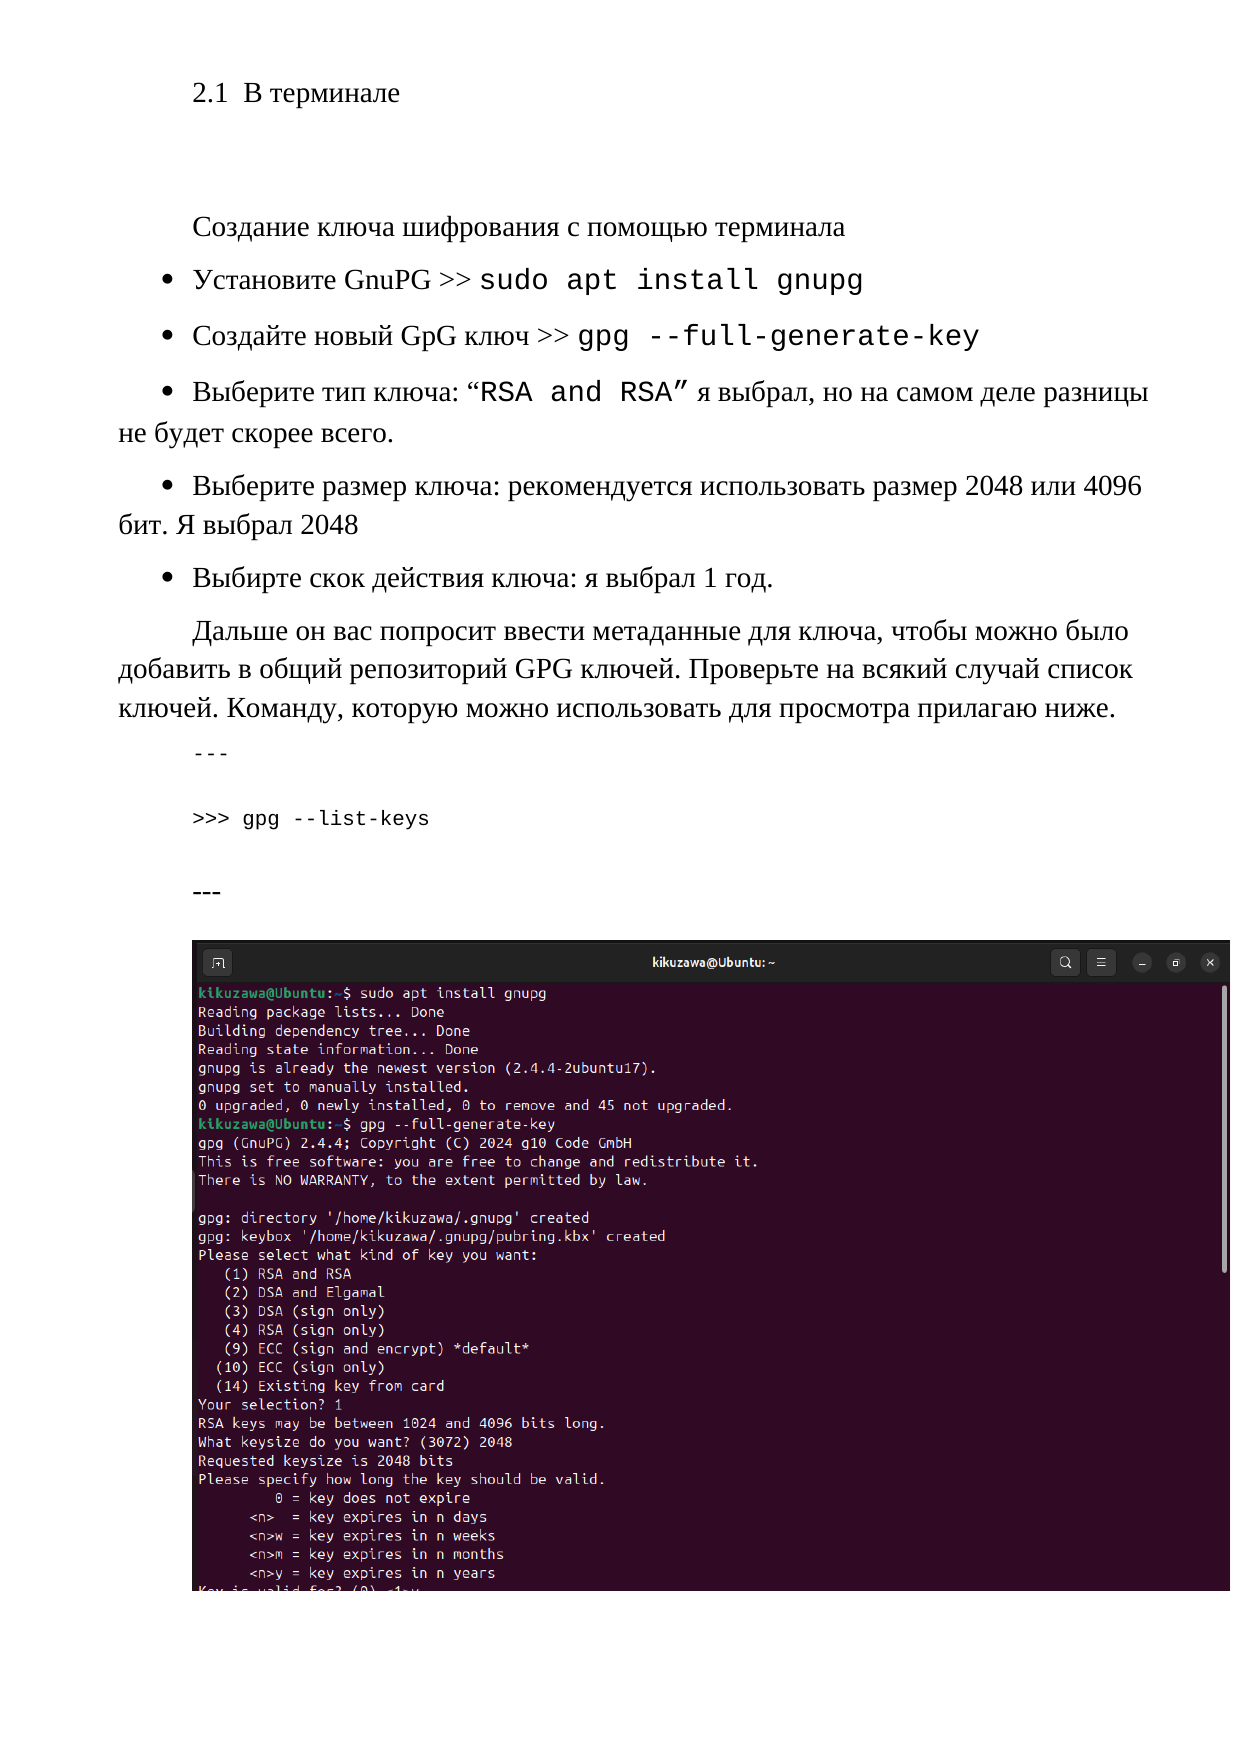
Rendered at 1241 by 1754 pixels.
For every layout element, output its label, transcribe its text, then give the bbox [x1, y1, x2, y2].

list Установите GnuPG >> sudo apt install gnupg [118, 262, 1165, 298]
picture [192, 940, 1231, 1591]
list Выберите тип ключа: “RSA and RSA” я выбрал, но на самом деле разницы не будет скорее всего. [118, 374, 1165, 448]
text >>> gpg --list-keys [118, 808, 1165, 832]
list Выбирте скок действия ключа: я выбрал 1 год. [118, 560, 1165, 593]
text Дальше он вас попросит ввести метаданные для ключа, чтобы можно было добавить в общий репозиторий GPG ключей. Проверьте на всякий случай список ключей. Команду, которую можно использовать для просмотра прилагаю ниже. [118, 613, 1165, 724]
text --- [118, 873, 1165, 907]
text 2.1 В терминале [118, 75, 1165, 108]
text --- [118, 743, 1165, 767]
text Создание ключа шифрования с помощью терминала [118, 209, 1165, 242]
list Выберите размер ключа: рекомендуется использовать размер 2048 или 4096 бит. Я выбрал 2048 [118, 468, 1165, 540]
list Создайте новый GpG ключ >> gpg --full-generate-key [118, 318, 1165, 354]
